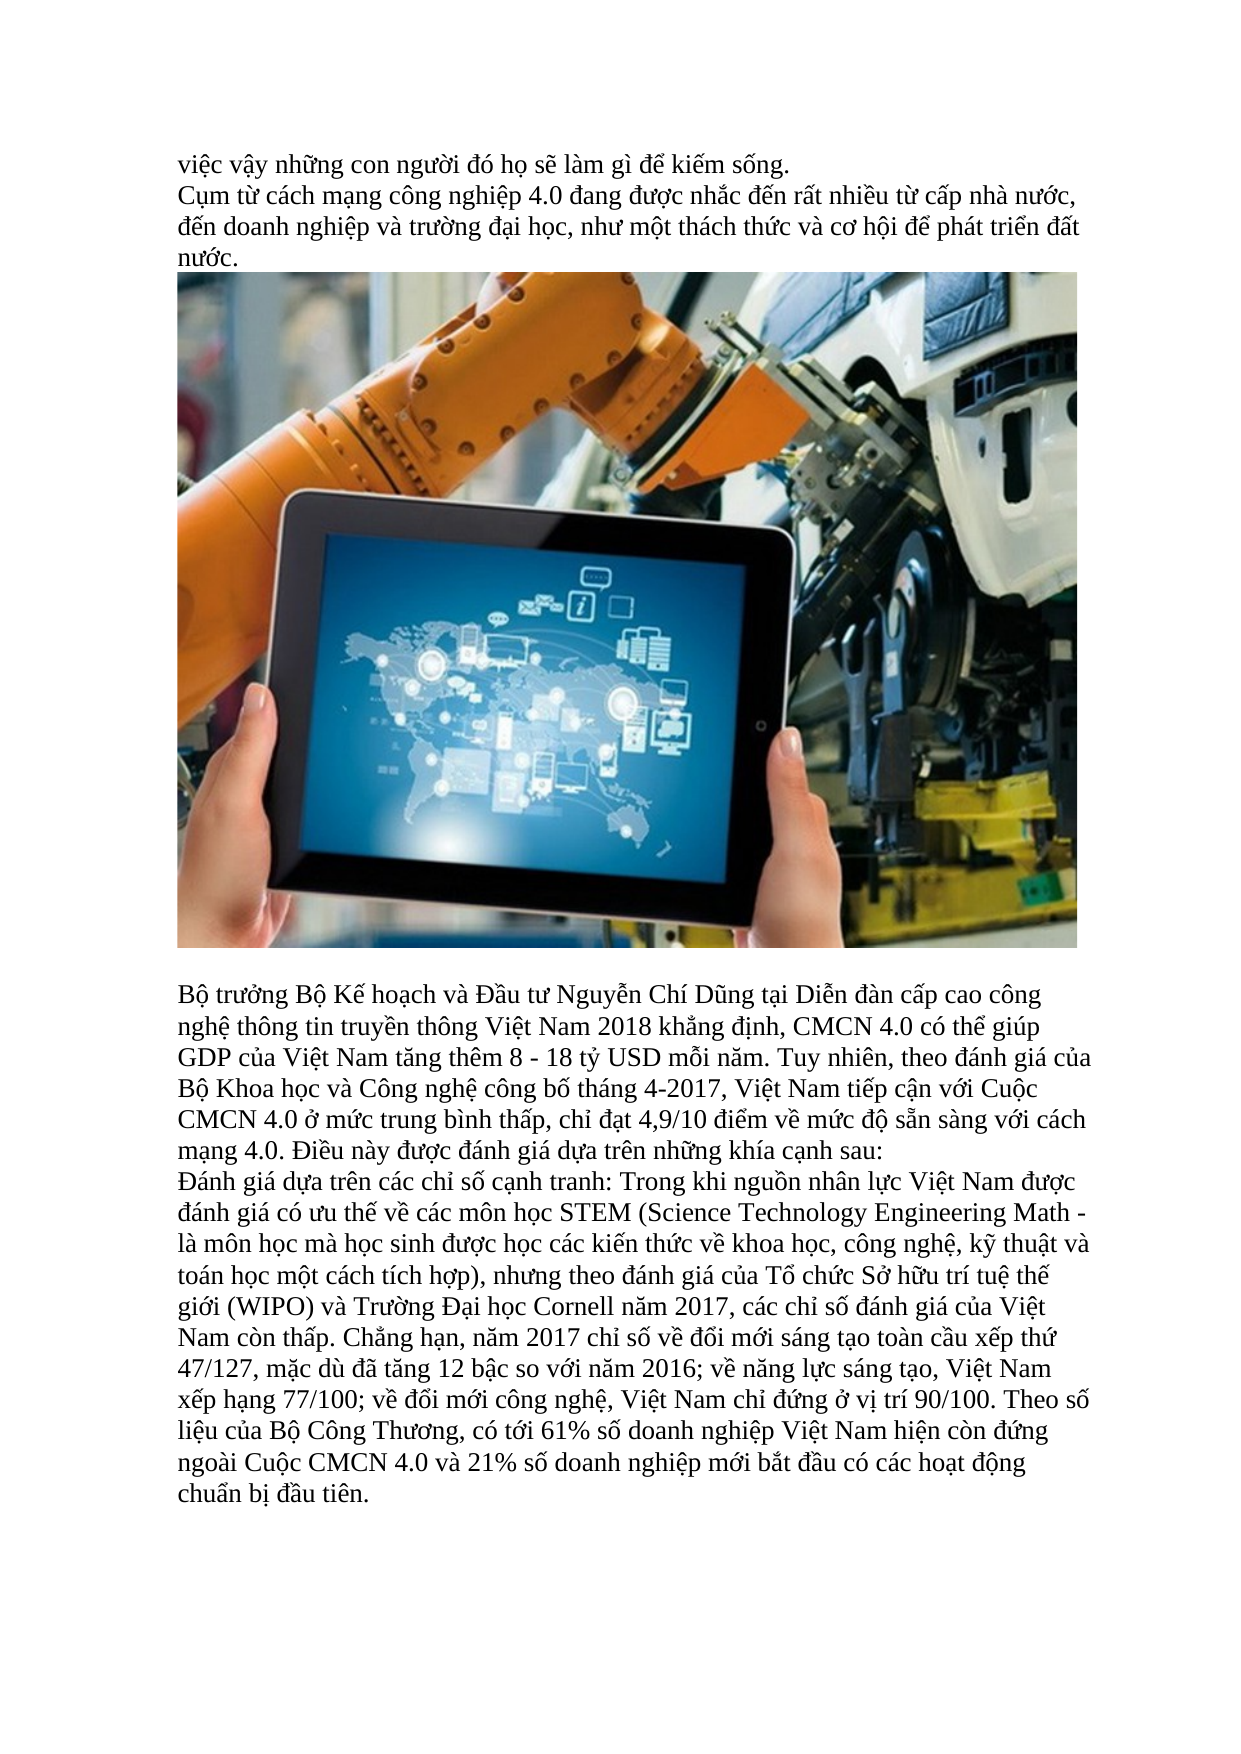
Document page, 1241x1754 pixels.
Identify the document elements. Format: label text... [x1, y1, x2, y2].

text việc vậy những con người đó họ sẽ làm gì để kiếm sống. [177, 148, 1092, 179]
text Bộ trưởng Bộ Kế hoạch và Đầu tư Nguyễn Chí Dũng tại Diễn đàn cấp cao công nghệ thông tin truyền thông Việt Nam 2018 khẳng định, CMCN 4.0 có thể giúp GDP của Việt Nam tăng thêm 8 - 18 tỷ USD mỗi năm. Tuy nhiên, theo đánh giá của Bộ Khoa học và Công nghệ công bố tháng 4-2017, Việt Nam tiếp cận với Cuộc CMCN 4.0 ở mức trung bình thấp, chỉ đạt 4,9/10 điểm về mức độ sẵn sàng với cách mạng 4.0. Điều này được đánh giá dựa trên những khía cạnh sau: [177, 978, 1092, 1165]
text Đánh giá dựa trên các chỉ số cạnh tranh: Trong khi nguồn nhân lực Việt Nam được đánh giá có ưu thế về các môn học STEM (Science Technology Engineering Math - là môn học mà học sinh được học các kiến thức về khoa học, công nghệ, kỹ thuật và toán học một cách tích hợp), nhưng theo đánh giá của Tổ chức Sở hữu trí tuệ thế giới (WIPO) và Trường Đại học Cornell năm 2017, các chỉ số đánh giá của Việt Nam còn thấp. Chẳng hạn, năm 2017 chỉ số về đổi mới sáng tạo toàn cầu xếp thứ 47/127, mặc dù đã tăng 12 bậc so với năm 2016; về năng lực sáng tạo, Việt Nam xếp hạng 77/100; về đổi mới công nghệ, Việt Nam chỉ đứng ở vị trí 90/100. Theo số liệu của Bộ Công Thương, có tới 61% số doanh nghiệp Việt Nam hiện còn đứng ngoài Cuộc CMCN 4.0 và 21% số doanh nghiệp mới bắt đầu có các hoạt động chuẩn bị đầu tiên. [177, 1165, 1092, 1508]
text Cụm từ cách mạng công nghiệp 4.0 đang được nhắc đến rất nhiều từ cấp nhà nước, đến doanh nghiệp và trường đại học, như một thách thức và cơ hội để phát triển đất nước. [177, 179, 1092, 272]
picture [177, 272, 1078, 948]
